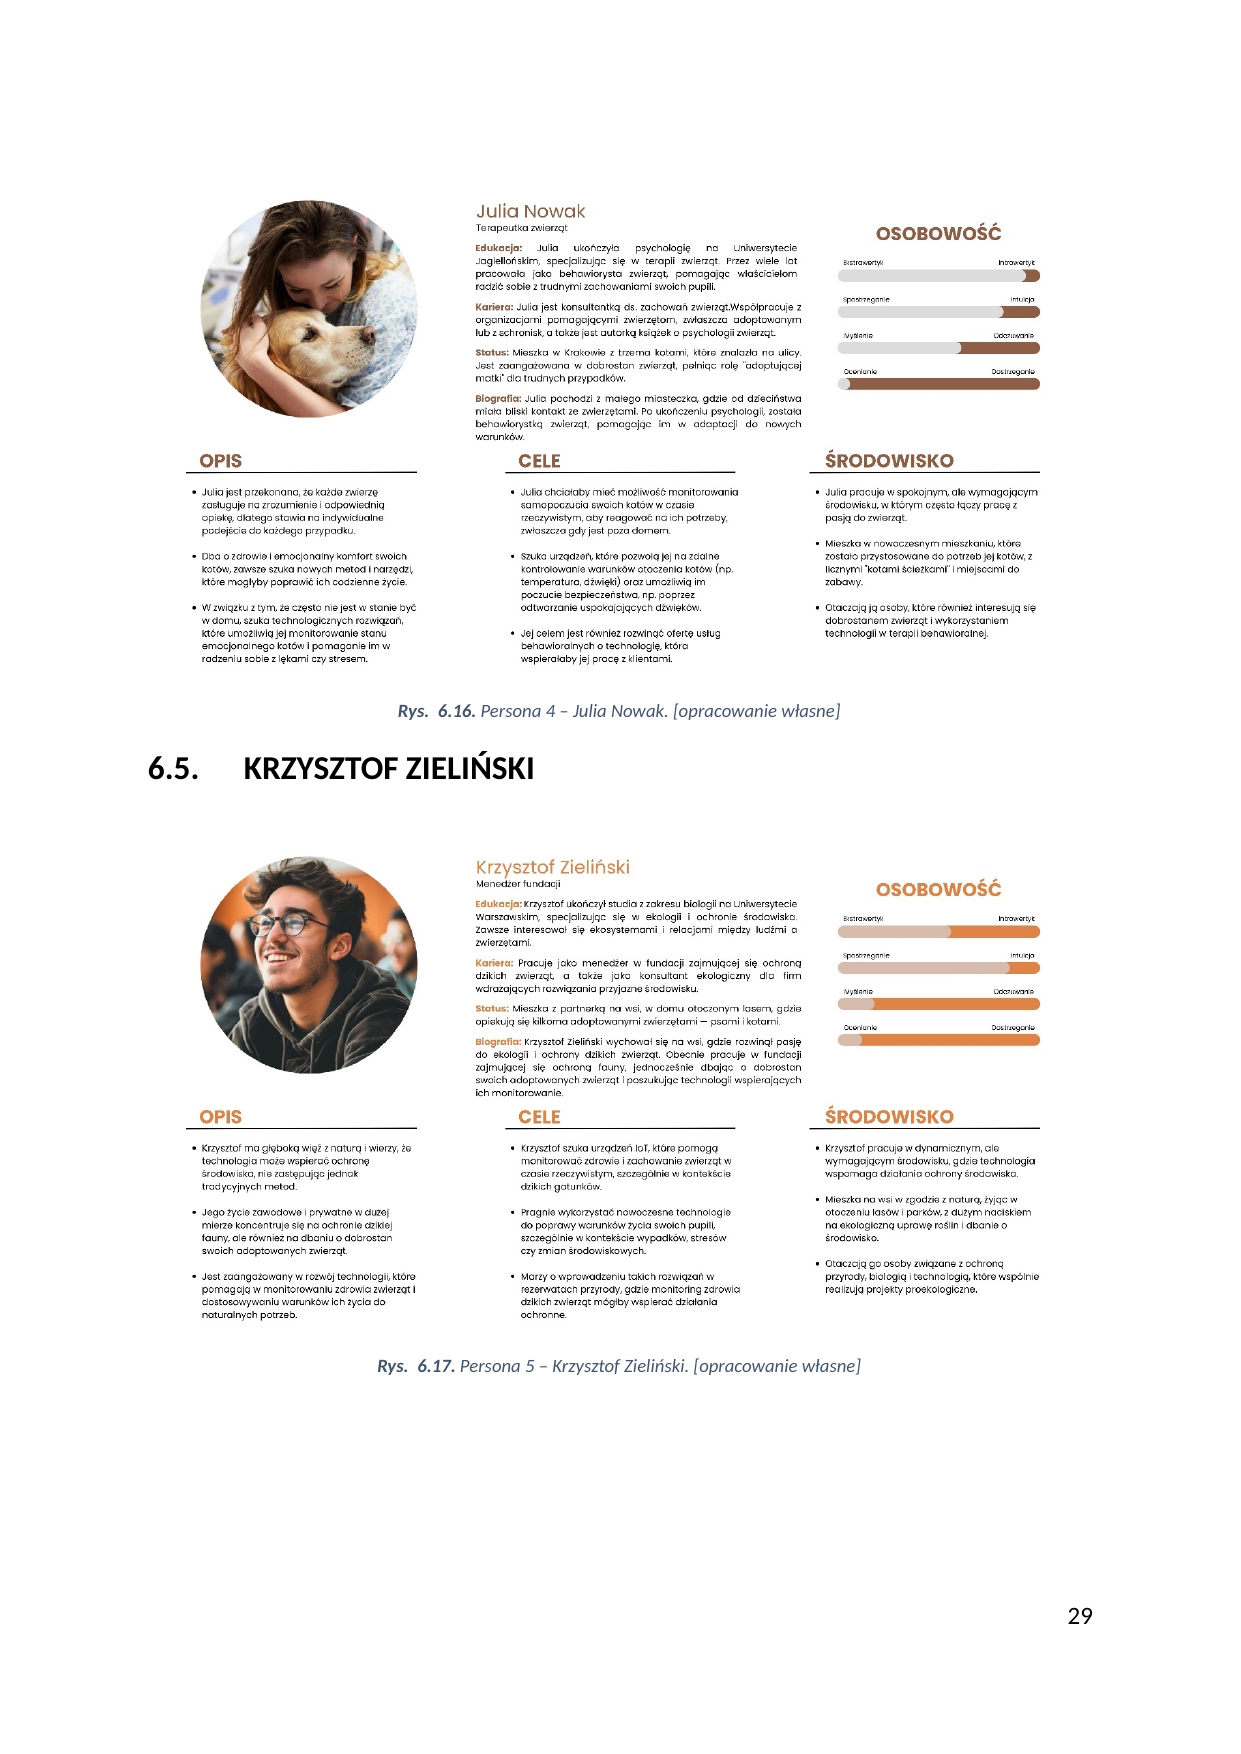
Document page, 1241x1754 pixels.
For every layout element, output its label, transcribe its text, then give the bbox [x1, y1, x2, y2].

picture [147, 803, 1093, 1336]
picture [147, 147, 1093, 680]
subtitle KRZYSZTOF ZIELIŃSKI [148, 747, 1093, 787]
